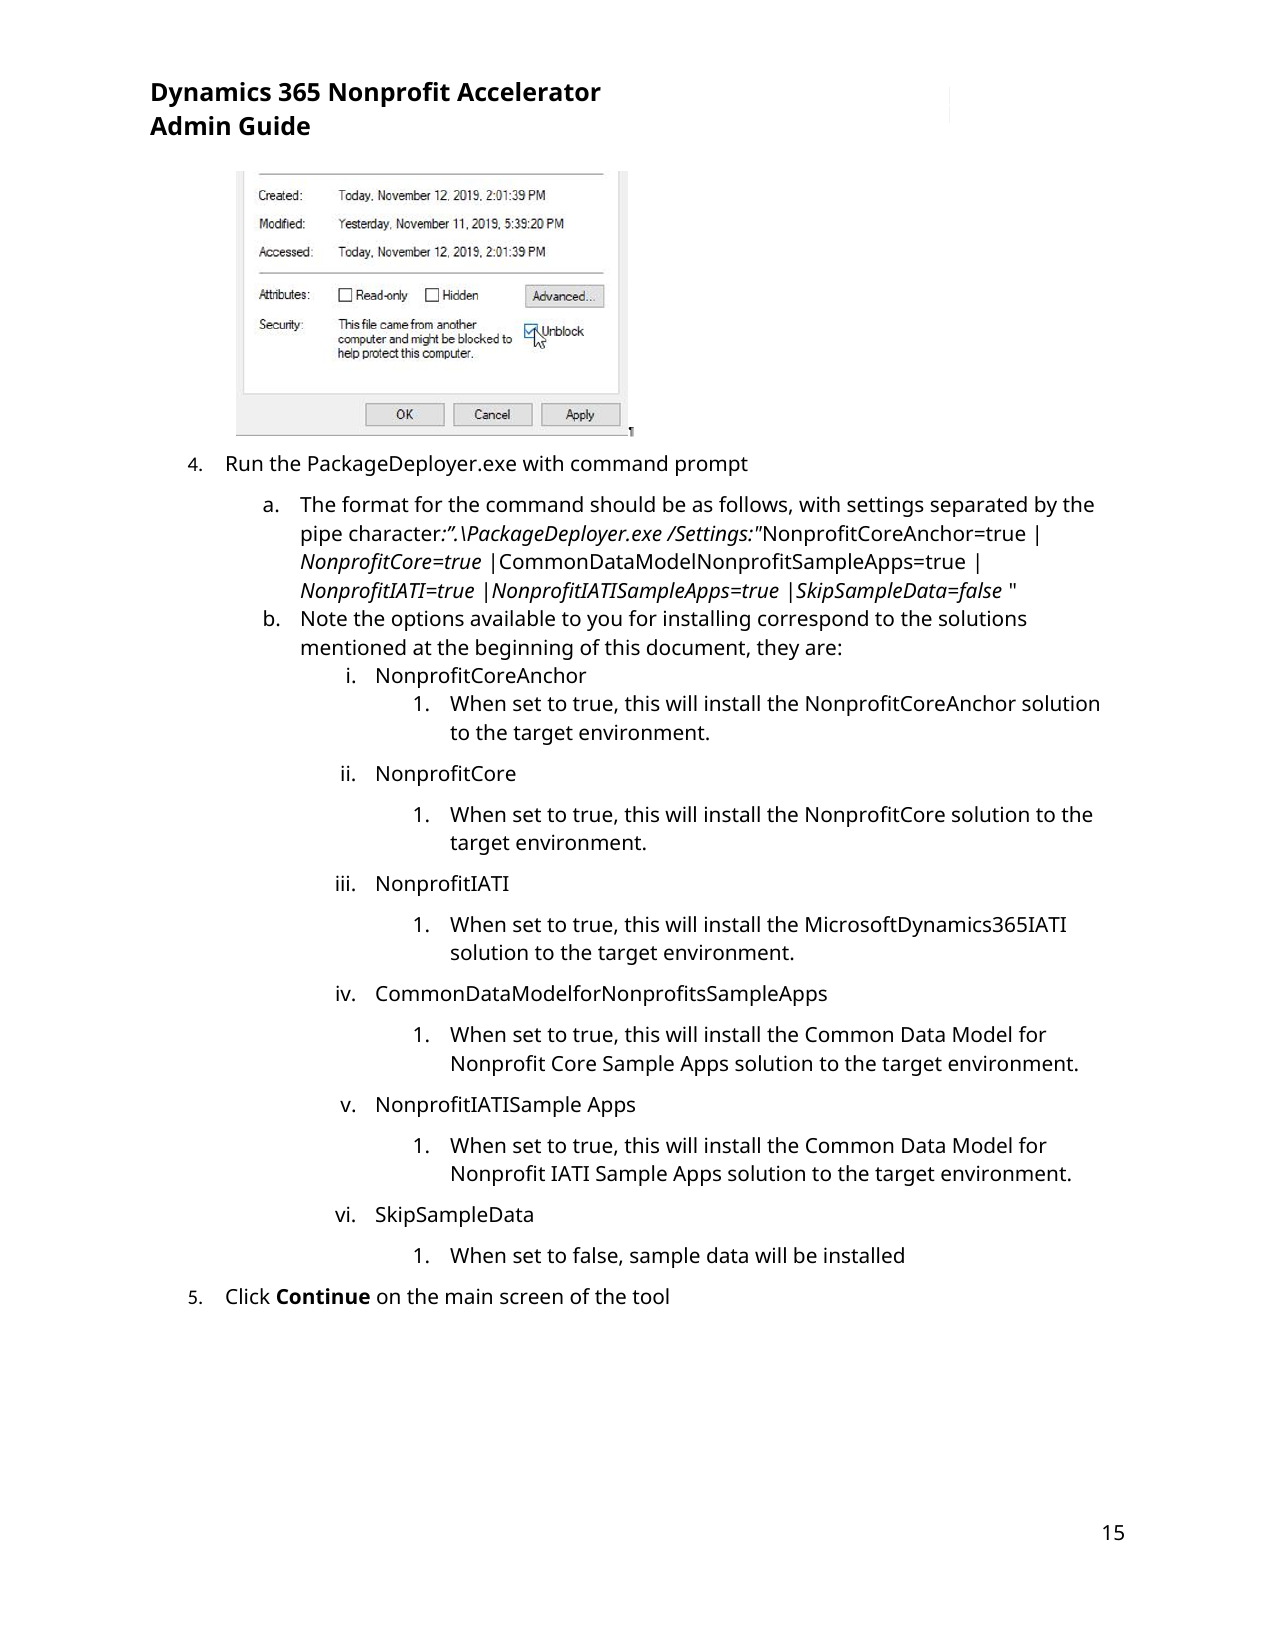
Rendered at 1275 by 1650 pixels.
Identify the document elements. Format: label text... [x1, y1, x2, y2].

list CommonDataModelforNonprofitsSampleApps [356, 979, 1125, 1008]
list NonprofitIATISample Apps [356, 1090, 1125, 1118]
list When set to true, this will install the Common Data Model for Nonprofit IATI Sample Apps solution to the target environment. [412, 1131, 1125, 1188]
list When set to true, this will install the MicrosoftDynamics365IATI solution to the target environment. [412, 910, 1125, 967]
list When set to false, sample data will be installed [412, 1241, 1125, 1269]
list Run the PackageDeployer.exe with command prompt [187, 449, 1125, 478]
list Note the options available to you for installing correspond to the solutions mentioned at the beginning of this document, they are: [262, 604, 1125, 661]
picture [225, 171, 643, 437]
list When set to true, this will install the Common Data Model for Nonprofit Core Sample Apps solution to the target environment. [412, 1020, 1125, 1077]
list When set to true, this will install the NonprofitCore solution to the target environment. [412, 800, 1125, 857]
list Click Continue on the main screen of the tool [187, 1282, 1125, 1310]
list When set to true, this will install the NonprofitCoreAnchor solution to the target environment. [412, 689, 1125, 746]
list NonprofitIATI [356, 869, 1125, 898]
list NonprofitCore [356, 759, 1125, 787]
list SkipSampleData [356, 1200, 1125, 1228]
list NonprofitCoreAnchor [356, 661, 1125, 689]
list The format for the command should be as follows, with settings separated by the pipe character:”.\PackageDeployer.exe /Settings:"NonprofitCoreAnchor=true |NonprofitCore=true |CommonDataModelNonprofitSampleApps=true |NonprofitIATI=true |NonprofitIATISampleApps=true |SkipSampleData=false " [262, 490, 1125, 604]
